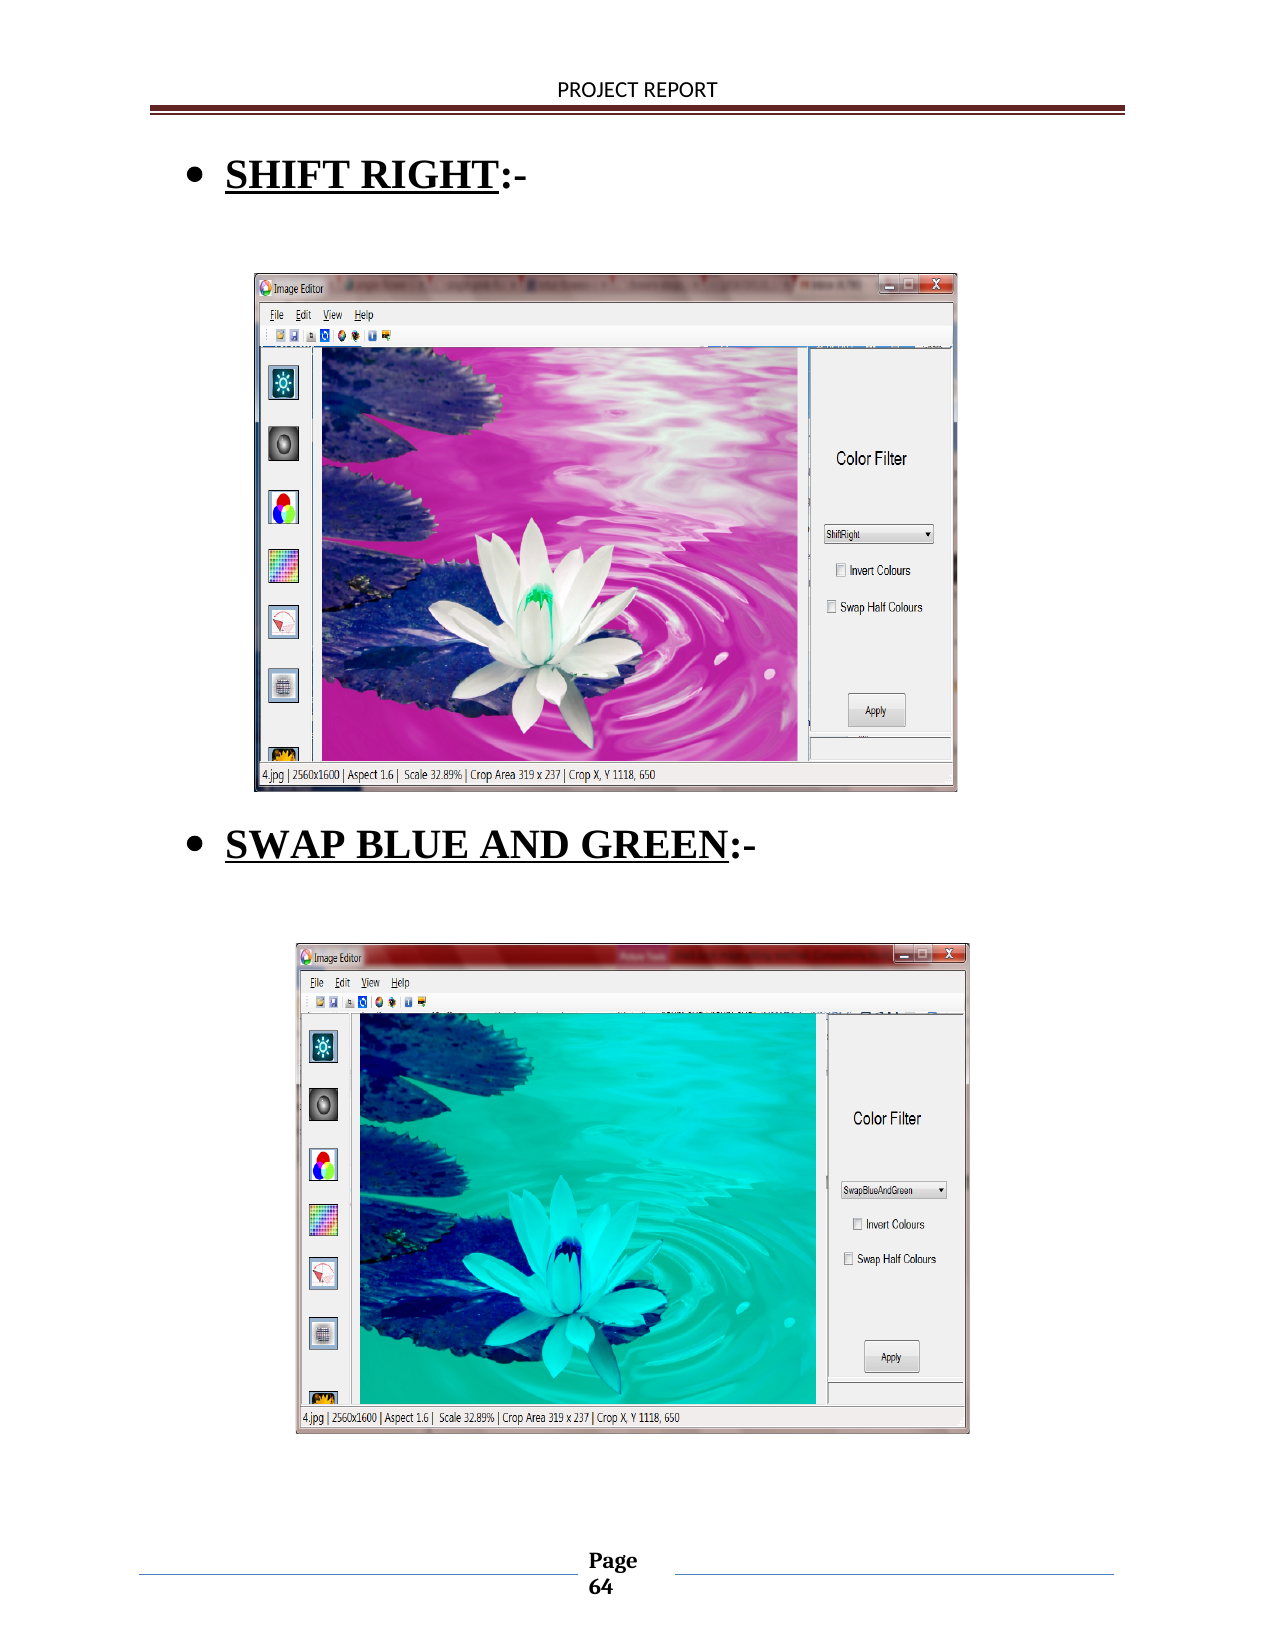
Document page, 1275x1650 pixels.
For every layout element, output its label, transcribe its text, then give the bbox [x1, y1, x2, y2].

list SHIFT RIGHT:- [187, 150, 1125, 198]
list SWAP BLUE AND GREEN:- [187, 819, 1125, 867]
picture [295, 943, 970, 1434]
picture [254, 273, 958, 792]
